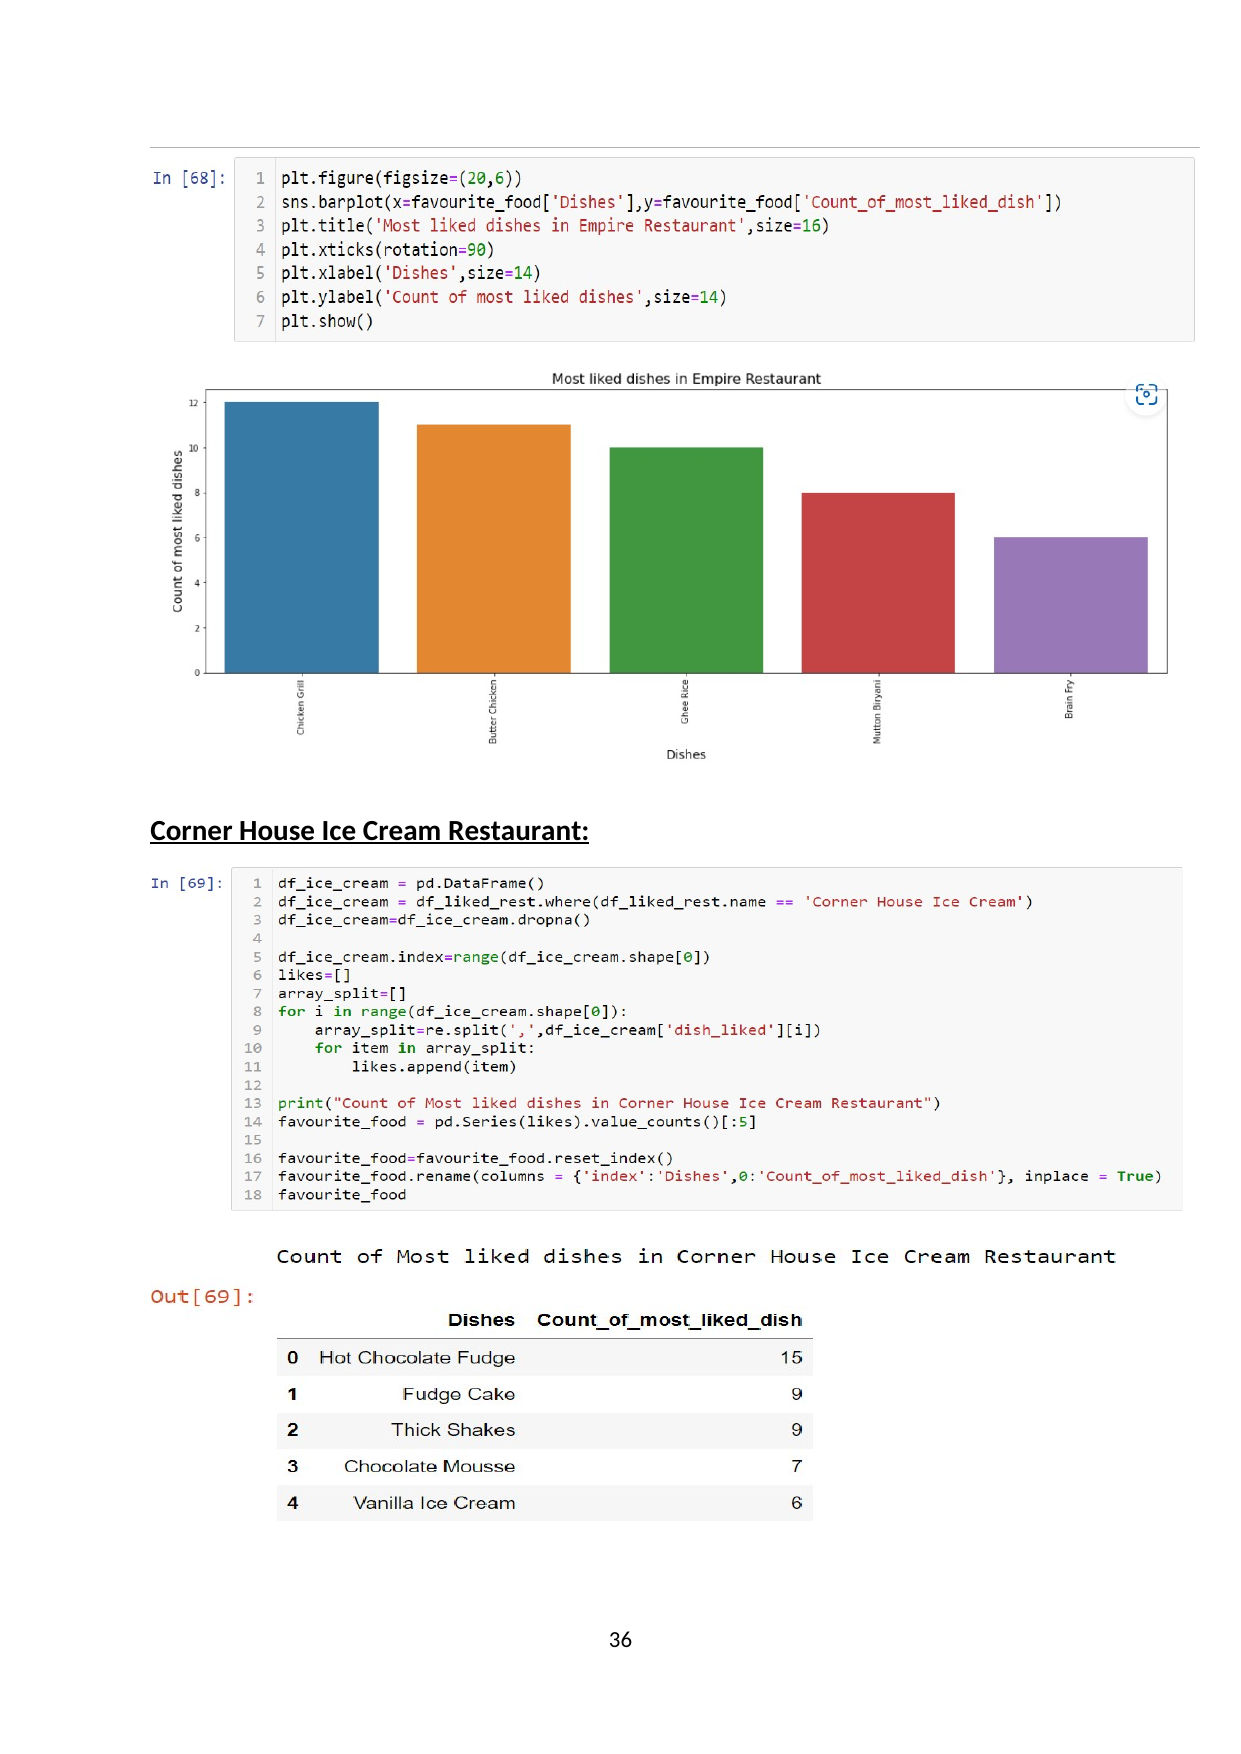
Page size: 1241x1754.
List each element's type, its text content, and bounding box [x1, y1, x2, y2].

subtitle Corner House Ice Cream Restaurant: [150, 812, 1230, 847]
picture [150, 147, 1200, 342]
picture [169, 371, 1171, 763]
picture [151, 867, 1183, 1211]
picture [151, 1248, 1116, 1521]
